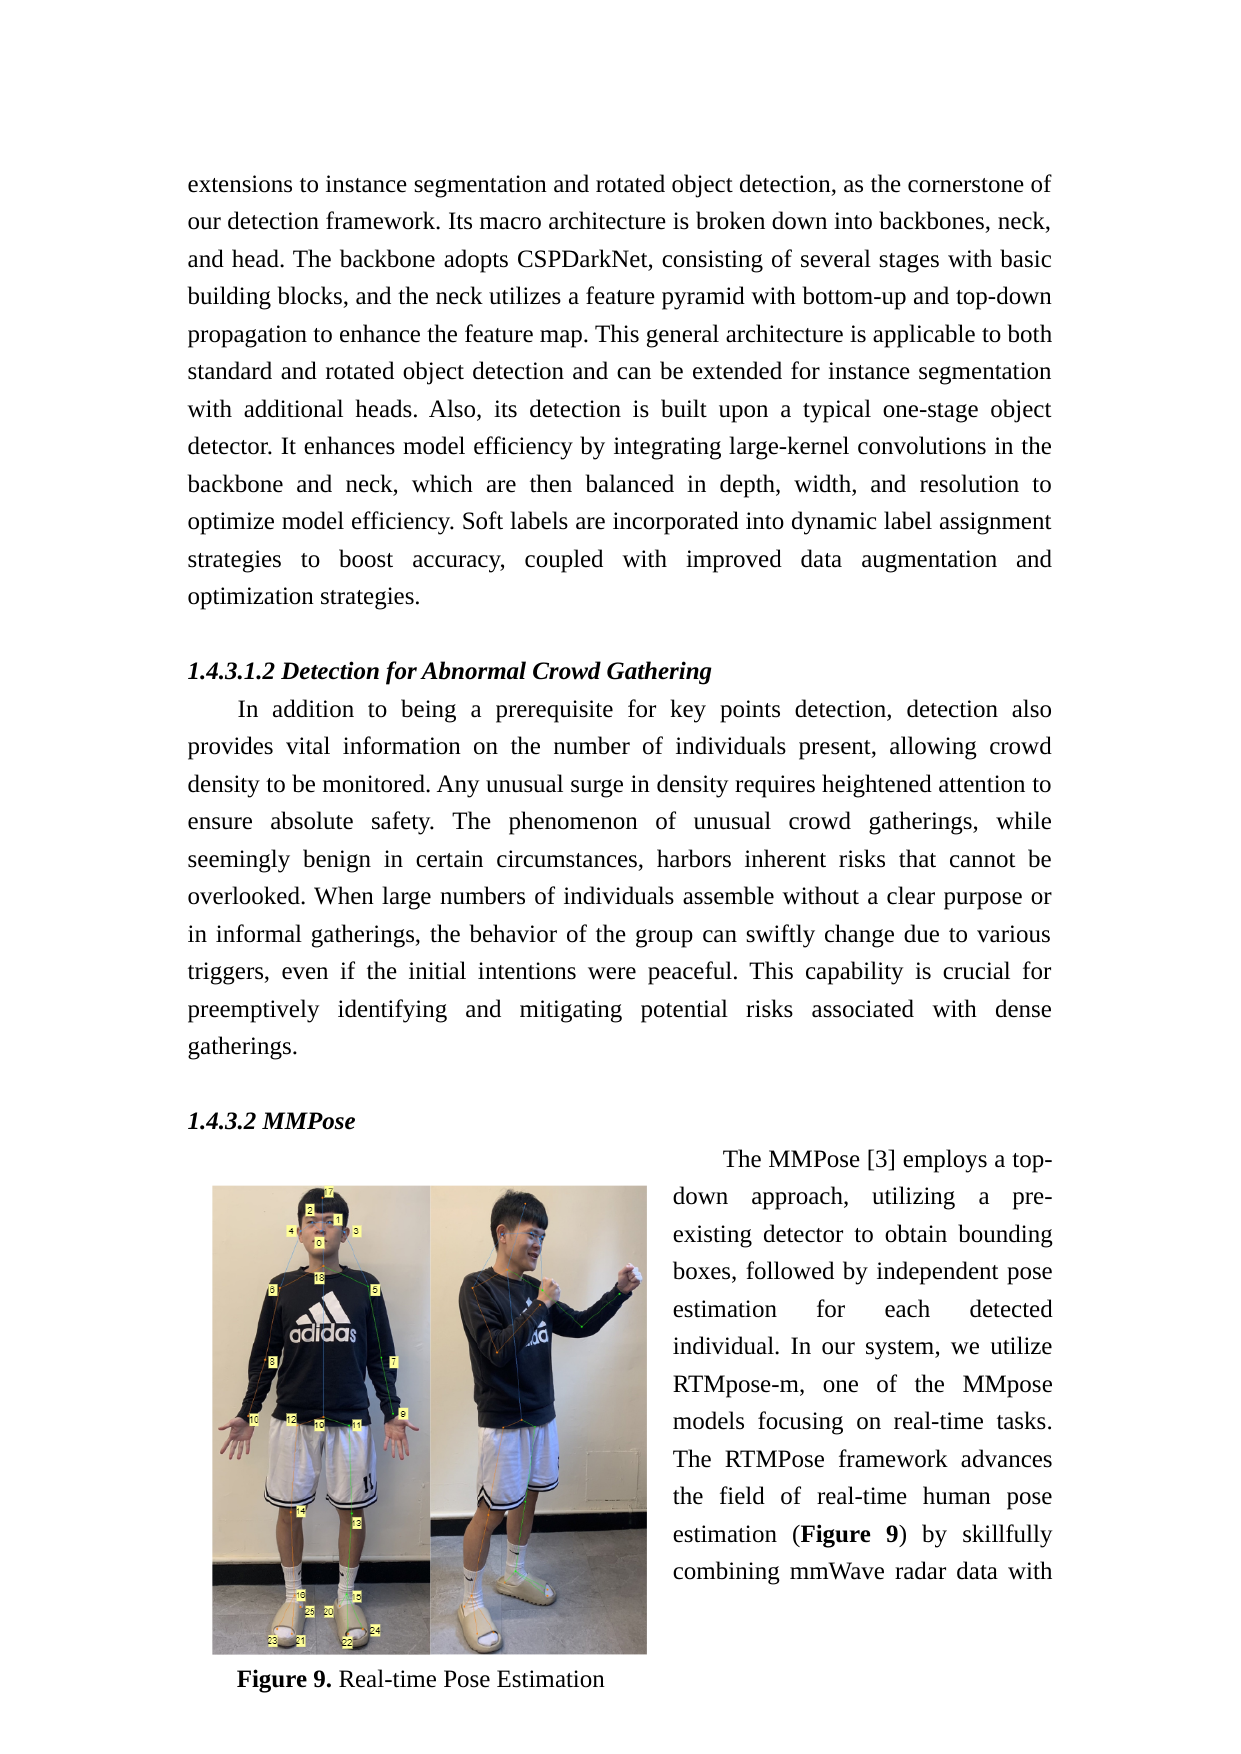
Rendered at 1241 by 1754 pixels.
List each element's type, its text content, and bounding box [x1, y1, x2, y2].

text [187, 1139, 1053, 1589]
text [187, 164, 1053, 614]
text 1.4.3.1.2 Detection for Abnormal Crowd Gathering [187, 652, 1053, 689]
text 1.4.3.2 MMPose [187, 1102, 1053, 1139]
text In addition to being a prerequisite for key points detection, detection also provides vital information on the number of individuals present, allowing crowd density to be monitored. Any unusual surge in density requires heightened attention to ensure absolute safety. The phenomenon of unusual crowd gatherings, while seemingly benign in certain circumstances, harbors inherent risks that cannot be overlooked. When large numbers of individuals assemble without a clear purpose or in informal gatherings, the behavior of the group can swiftly change due to various triggers, even if the initial intentions were peaceful. This capability is crucial for preemptively identifying and mitigating potential risks associated with dense gatherings. [187, 689, 1053, 1064]
picture [202, 1175, 654, 1665]
